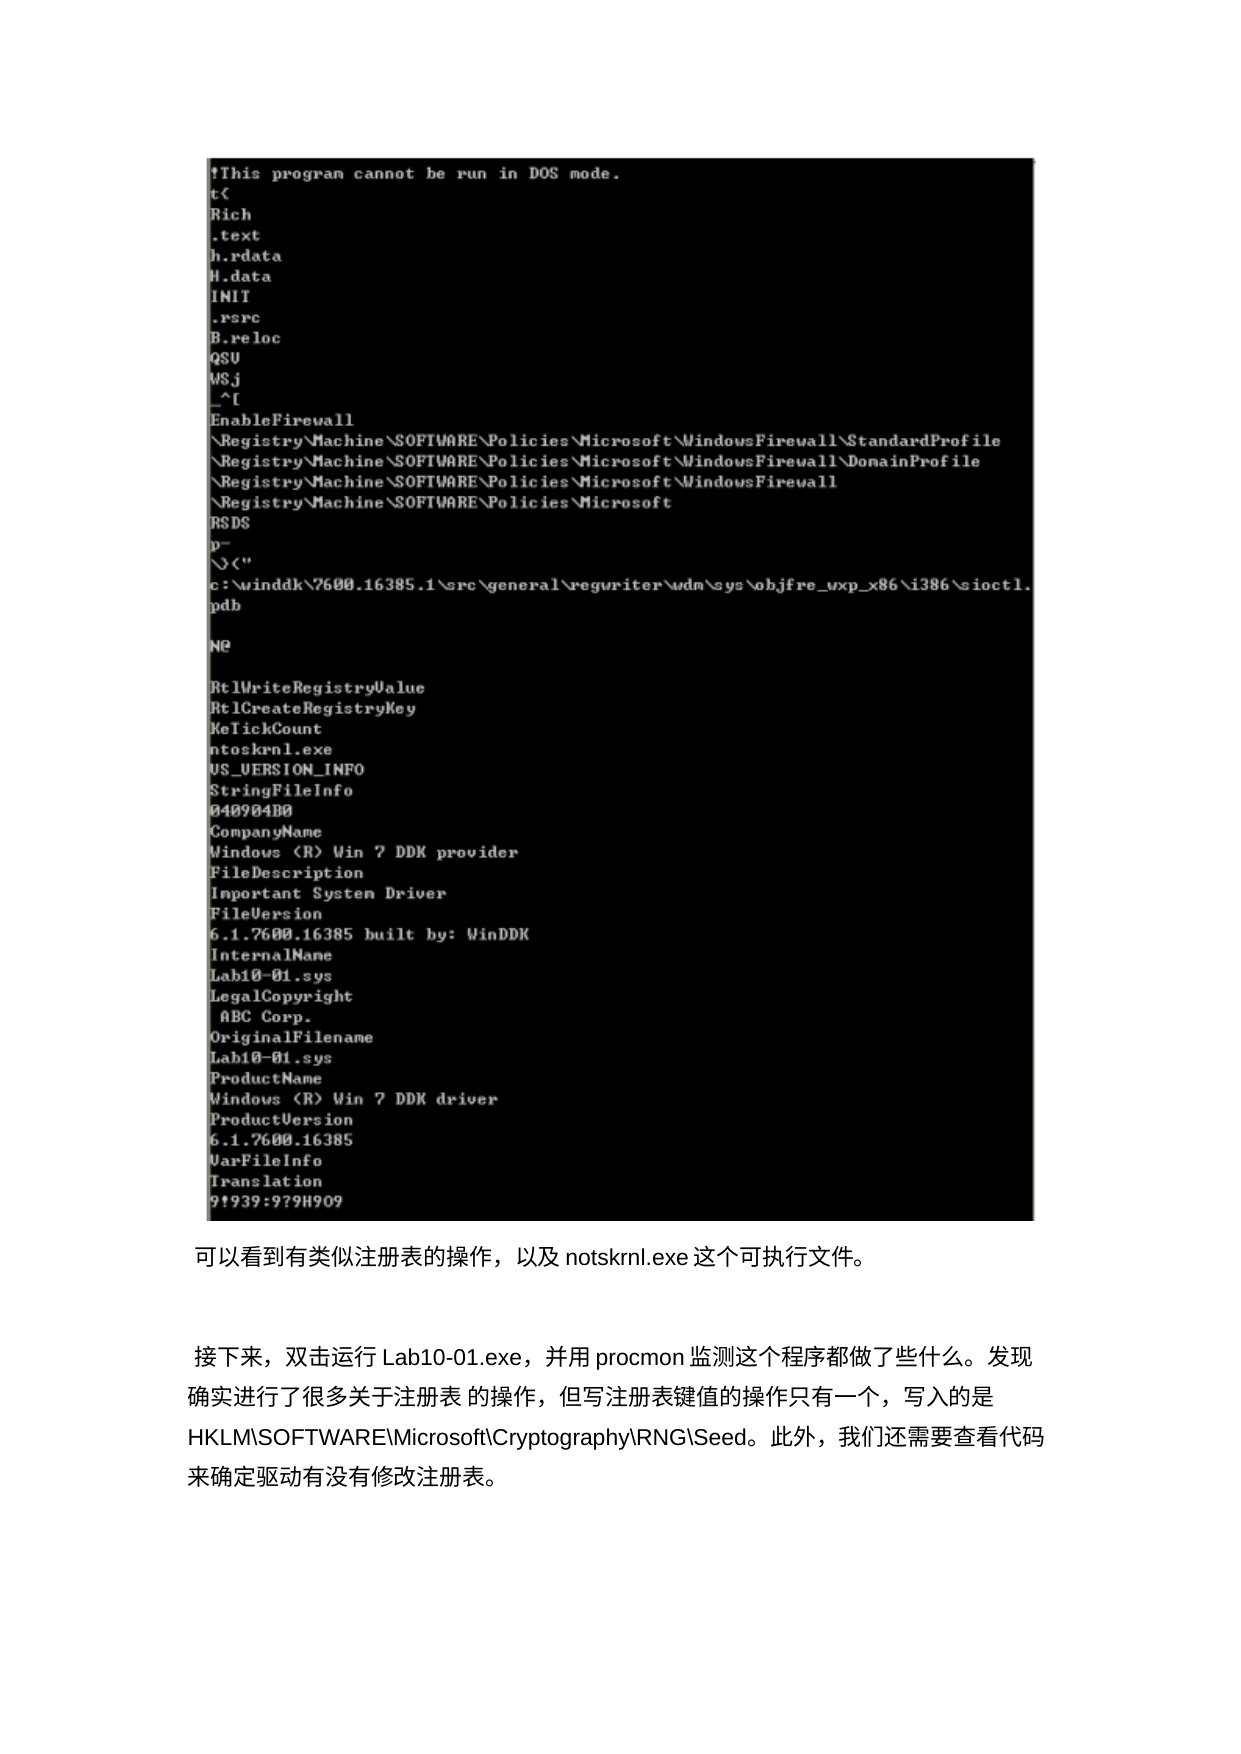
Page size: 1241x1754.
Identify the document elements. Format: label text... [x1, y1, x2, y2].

text 接下来，双击运行Lab10-01.exe，并用procmon监测这个程序都做了些什么。发现确实进行了很多关于注册表 的操作，但写注册表键值的操作只有一个，写入的是HKLM\SOFTWARE\Microsoft\Cryptography\RNG\Seed。此外，我们还需要查看代码来确定驱动有没有修改注册表。 [187, 1339, 1053, 1492]
text 可以看到有类似注册表的操作，以及notskrnl.exe这个可执行文件。 [187, 1239, 1053, 1272]
picture [204, 150, 1036, 1221]
